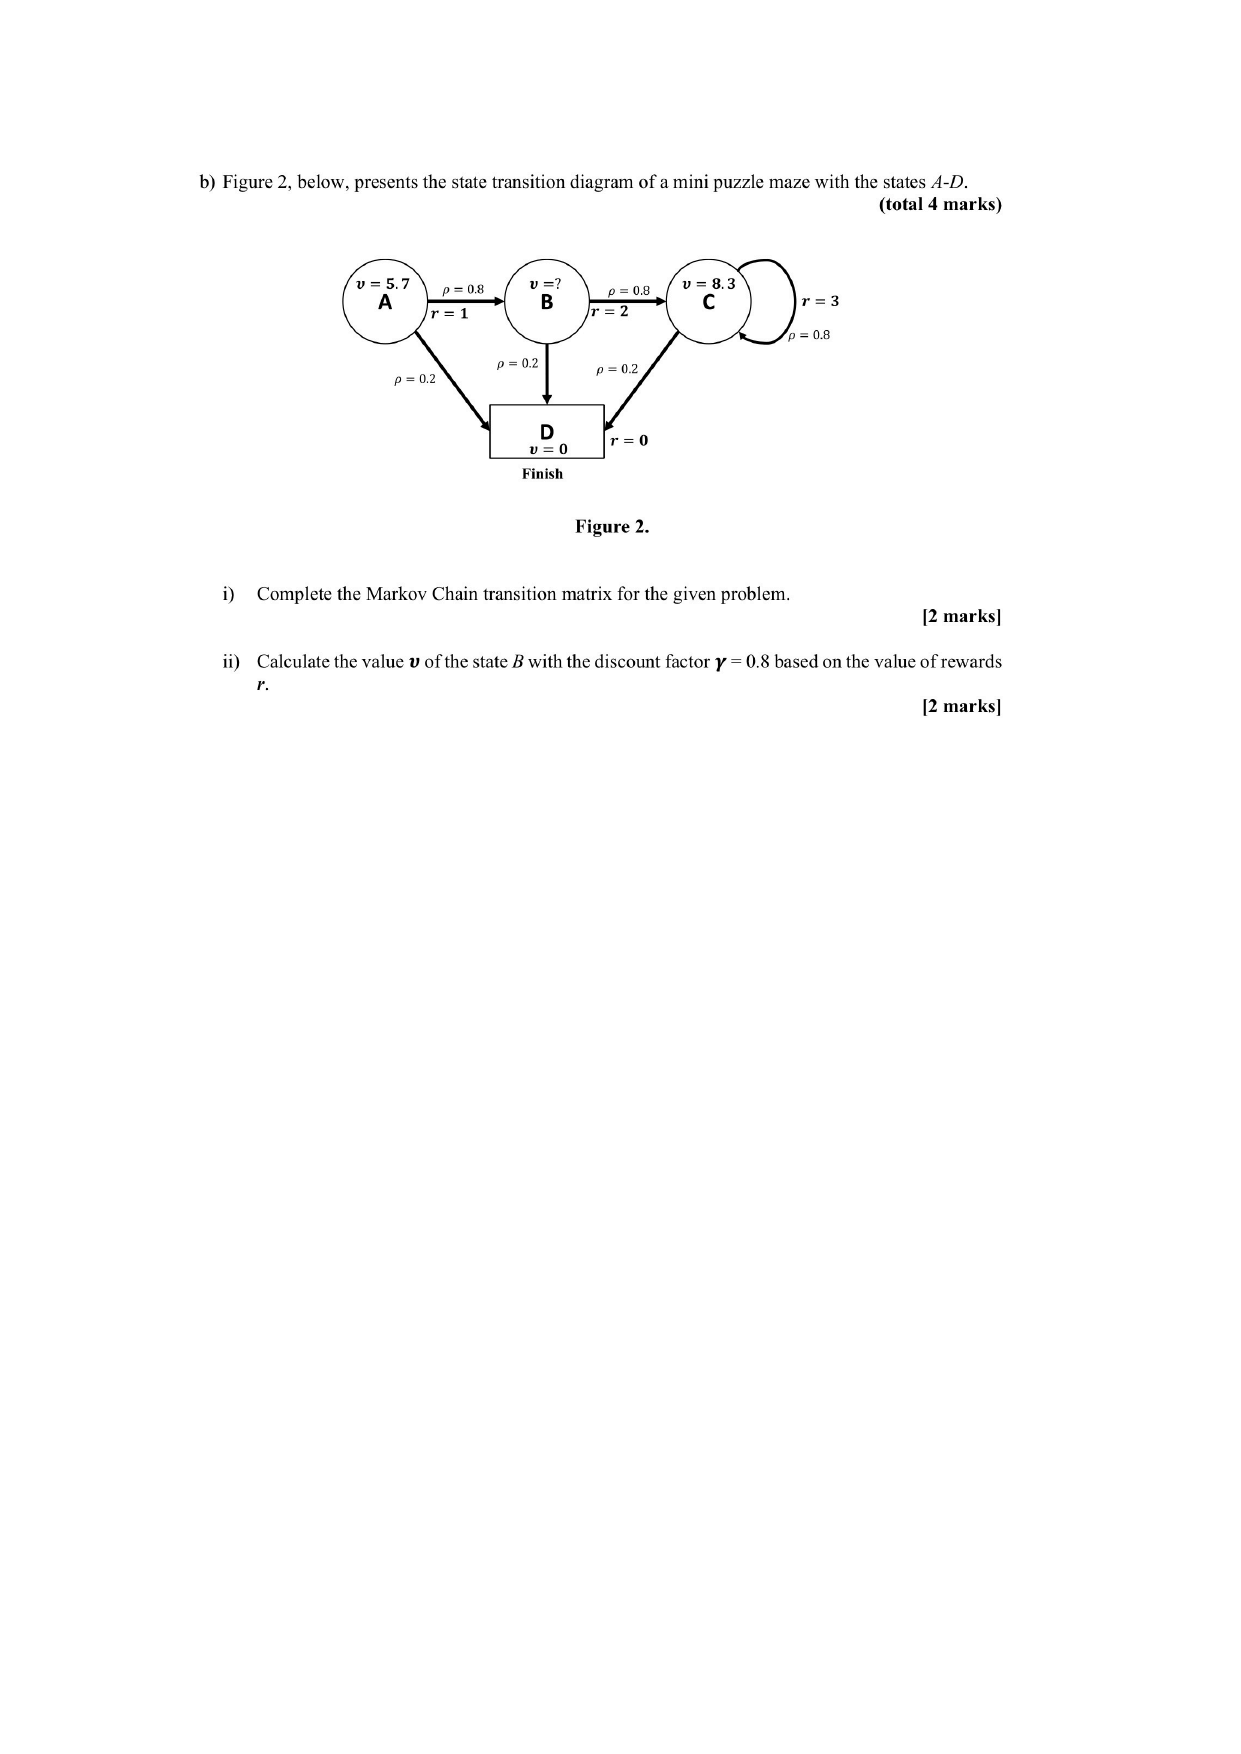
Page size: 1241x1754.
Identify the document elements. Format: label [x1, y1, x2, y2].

picture [187, 163, 1013, 726]
